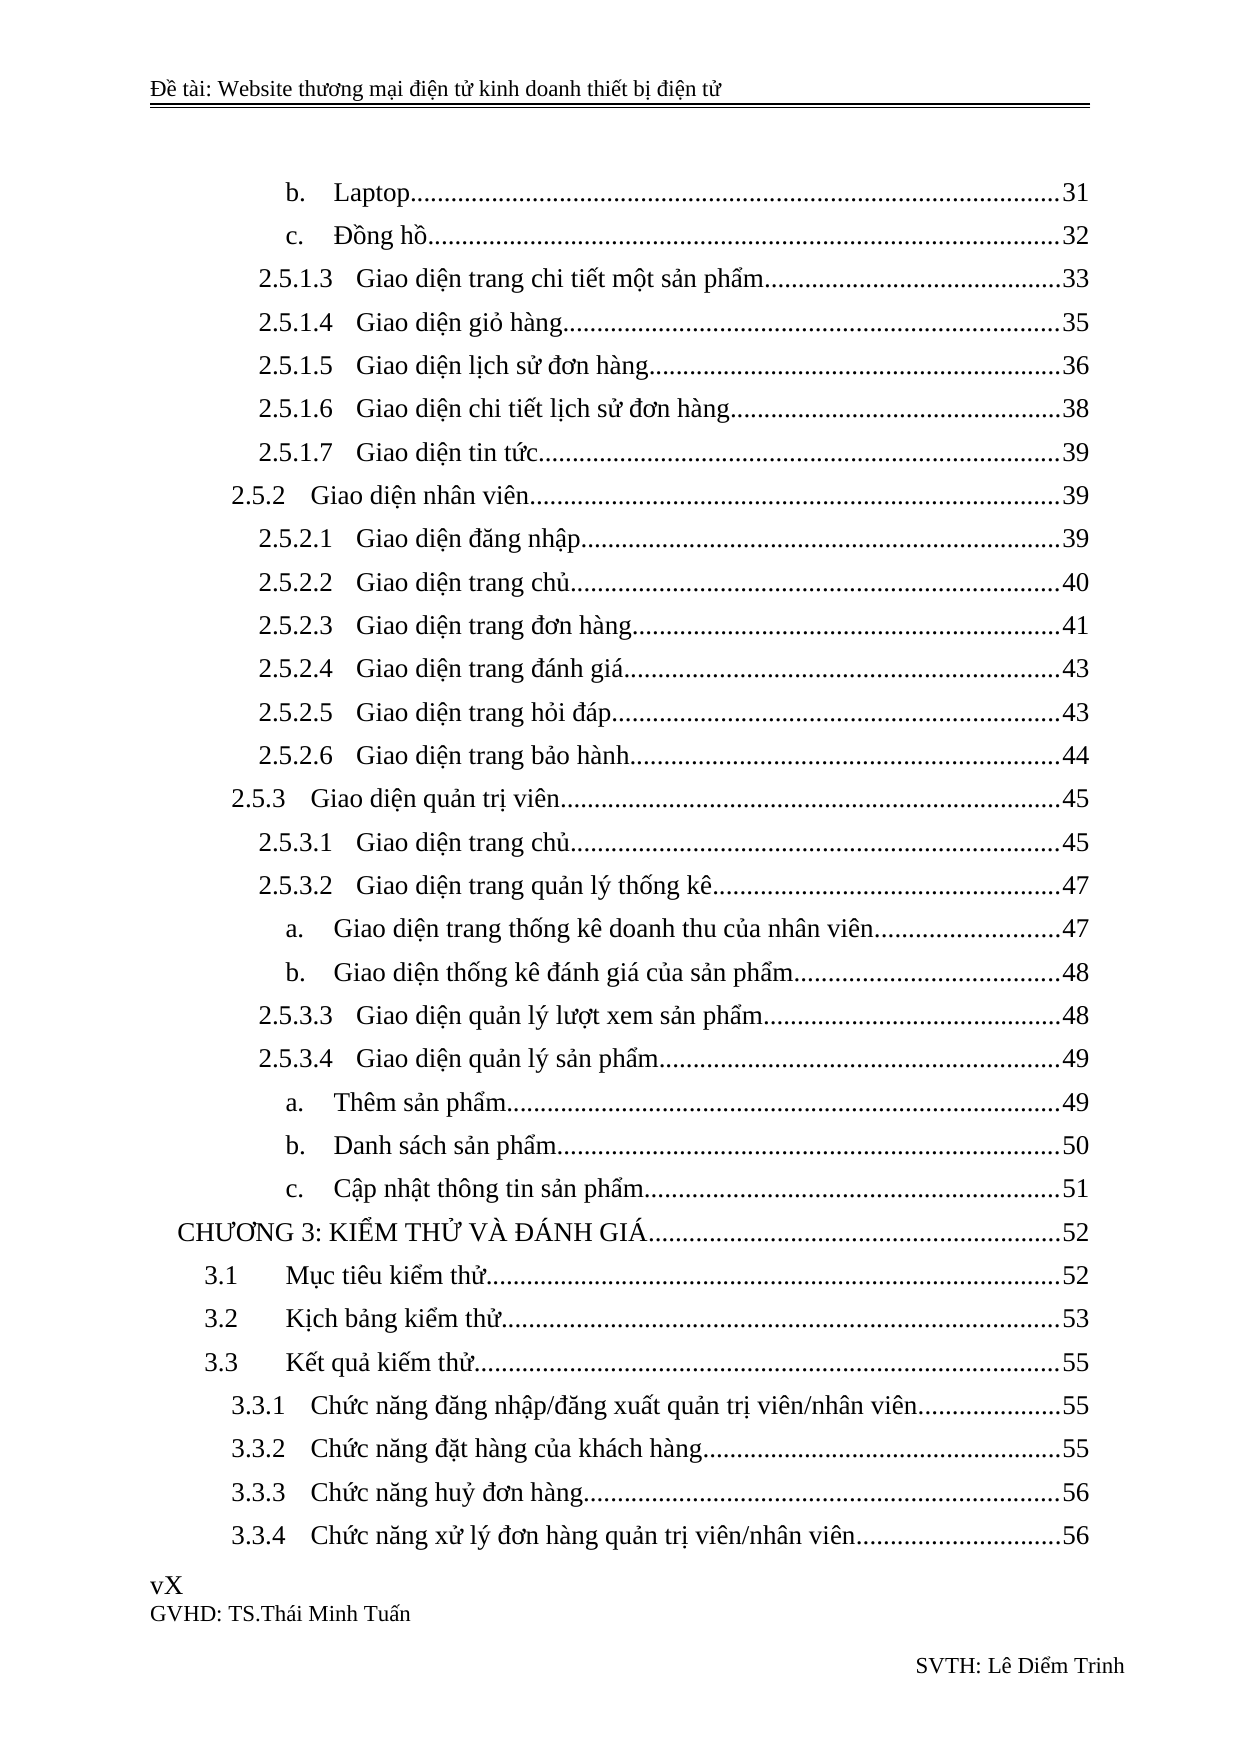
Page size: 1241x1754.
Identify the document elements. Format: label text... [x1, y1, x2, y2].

text 3.3.3 Chức năng huỷ đơn hàng 56 [231, 1476, 1090, 1507]
text 2.5.2.2 Giao diện trang chủ 40 [258, 566, 1090, 597]
text c. Đồng hồ 32 [285, 219, 1090, 250]
text 2.5.2.4 Giao diện trang đánh giá 43 [258, 653, 1090, 684]
text 3.3.4 Chức năng xử lý đơn hàng quản trị viên/nhân viên 56 [231, 1519, 1090, 1550]
text 3.1 Mục tiêu kiểm thử 52 [204, 1259, 1090, 1290]
text 2.5.1.4 Giao diện giỏ hàng 35 [258, 306, 1090, 337]
text 2.5.2.5 Giao diện trang hỏi đáp 43 [258, 696, 1090, 727]
text 2.5.1.5 Giao diện lịch sử đơn hàng 36 [258, 349, 1090, 380]
text 2.5.1.6 Giao diện chi tiết lịch sử đơn hàng 38 [258, 393, 1090, 424]
text 3.2 Kịch bảng kiểm thử 53 [204, 1303, 1090, 1334]
text 2.5.3.4 Giao diện quản lý sản phẩm 49 [258, 1043, 1090, 1074]
text a. Thêm sản phẩm 49 [285, 1086, 1090, 1117]
text 2.5.1.7 Giao diện tin tức 39 [258, 436, 1090, 467]
text 3.3 Kết quả kiếm thử 55 [204, 1346, 1090, 1377]
text b. Giao diện thống kê đánh giá của sản phẩm 48 [285, 956, 1090, 987]
text CHƯƠNG 3: KIỂM THỬ VÀ ĐÁNH GIÁ 52 [177, 1216, 1090, 1247]
text c. Cập nhật thông tin sản phẩm 51 [285, 1173, 1090, 1204]
text 2.5.3.3 Giao diện quản lý lượt xem sản phẩm 48 [258, 999, 1090, 1030]
text a. Giao diện trang thống kê doanh thu của nhân viên 47 [285, 913, 1090, 944]
text b. Laptop 31 [285, 176, 1090, 207]
text 2.5.2.6 Giao diện trang bảo hành 44 [258, 739, 1090, 770]
text 2.5.1.3 Giao diện trang chi tiết một sản phẩm 33 [258, 263, 1090, 294]
text 2.5.3.1 Giao diện trang chủ 45 [258, 826, 1090, 857]
text 3.3.1 Chức năng đăng nhập/đăng xuất quản trị viên/nhân viên 55 [231, 1389, 1090, 1420]
text b. Danh sách sản phẩm 50 [285, 1129, 1090, 1160]
text 2.5.2.1 Giao diện đăng nhập 39 [258, 523, 1090, 554]
text 3.3.2 Chức năng đặt hàng của khách hàng 55 [231, 1433, 1090, 1464]
text 2.5.3 Giao diện quản trị viên 45 [231, 783, 1090, 814]
text 2.5.2 Giao diện nhân viên 39 [231, 479, 1090, 510]
text 2.5.3.2 Giao diện trang quản lý thống kê 47 [258, 869, 1090, 900]
text 2.5.2.3 Giao diện trang đơn hàng 41 [258, 609, 1090, 640]
